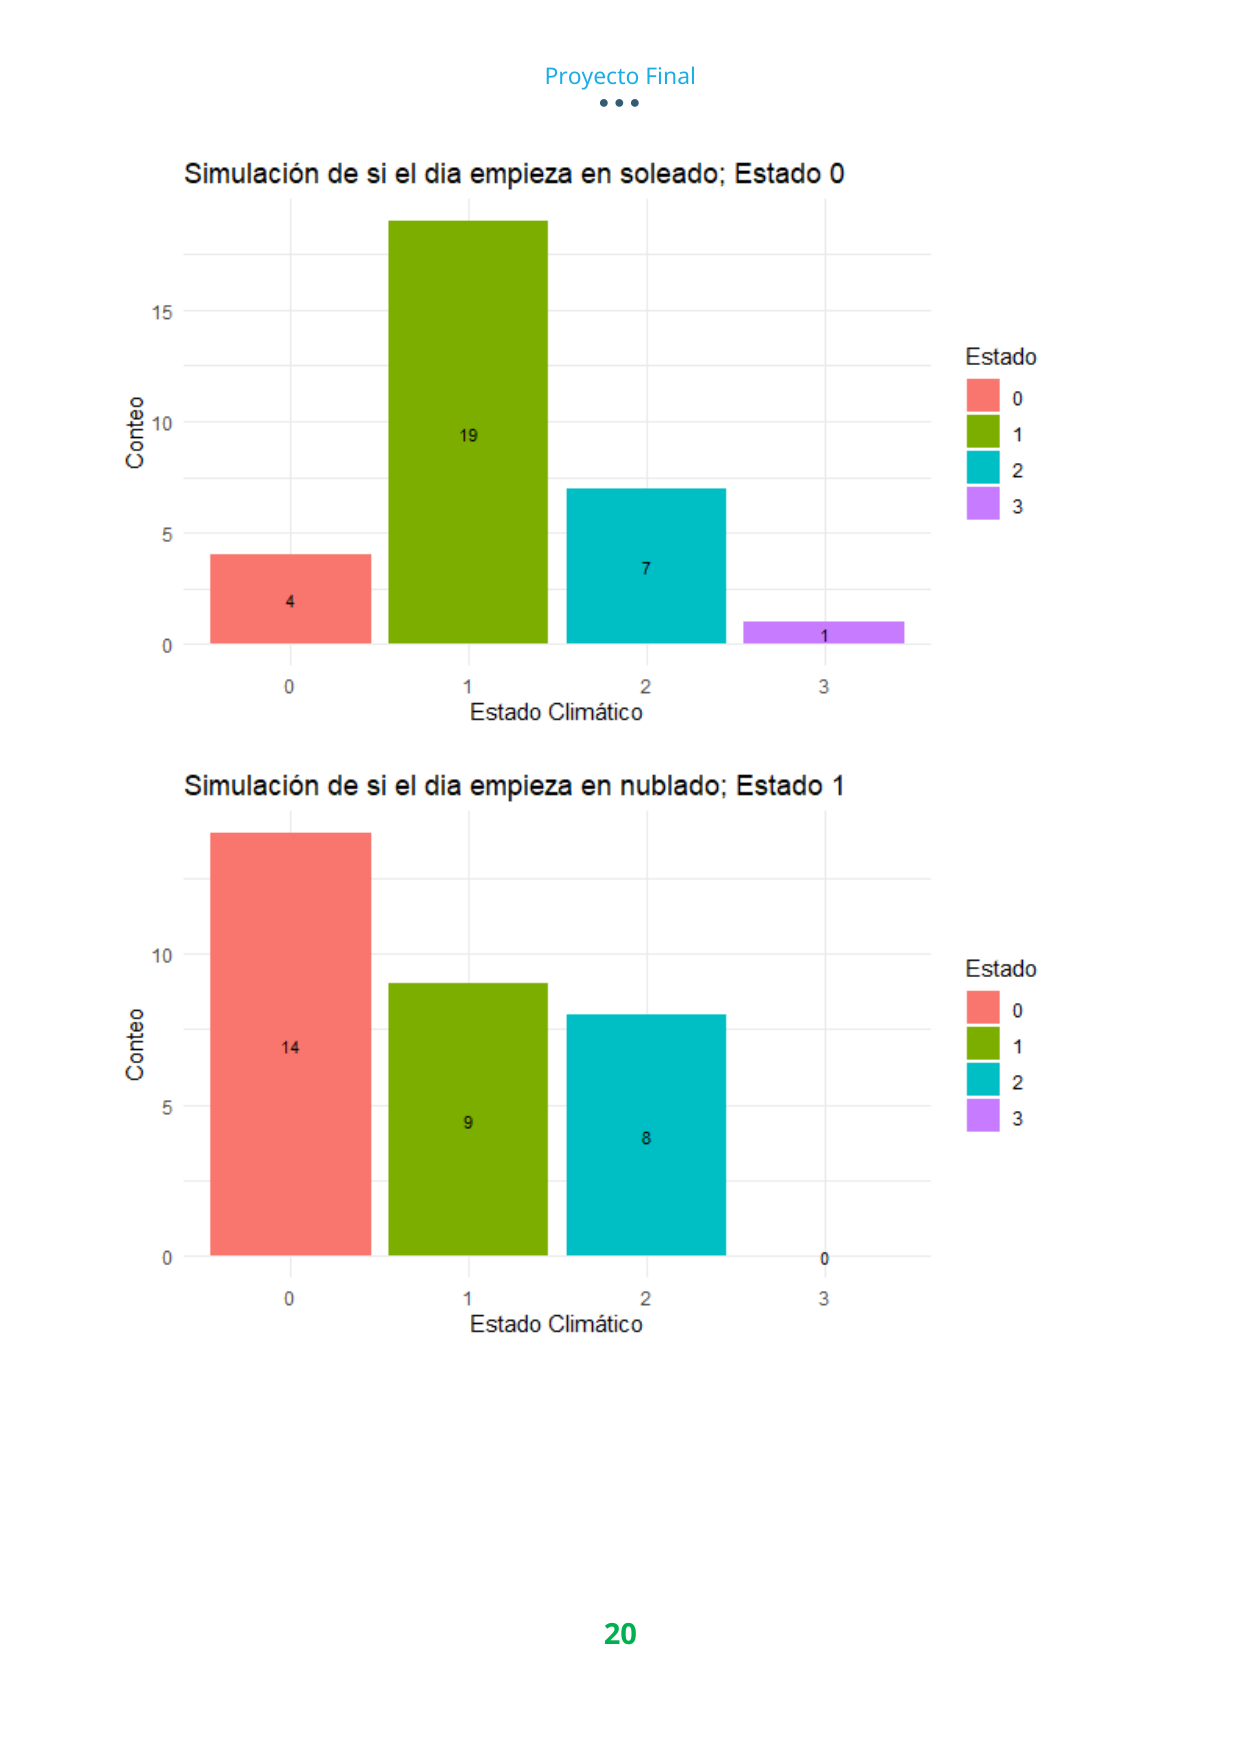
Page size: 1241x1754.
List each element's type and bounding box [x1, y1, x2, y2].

picture [112, 761, 1061, 1348]
picture [112, 150, 1061, 736]
